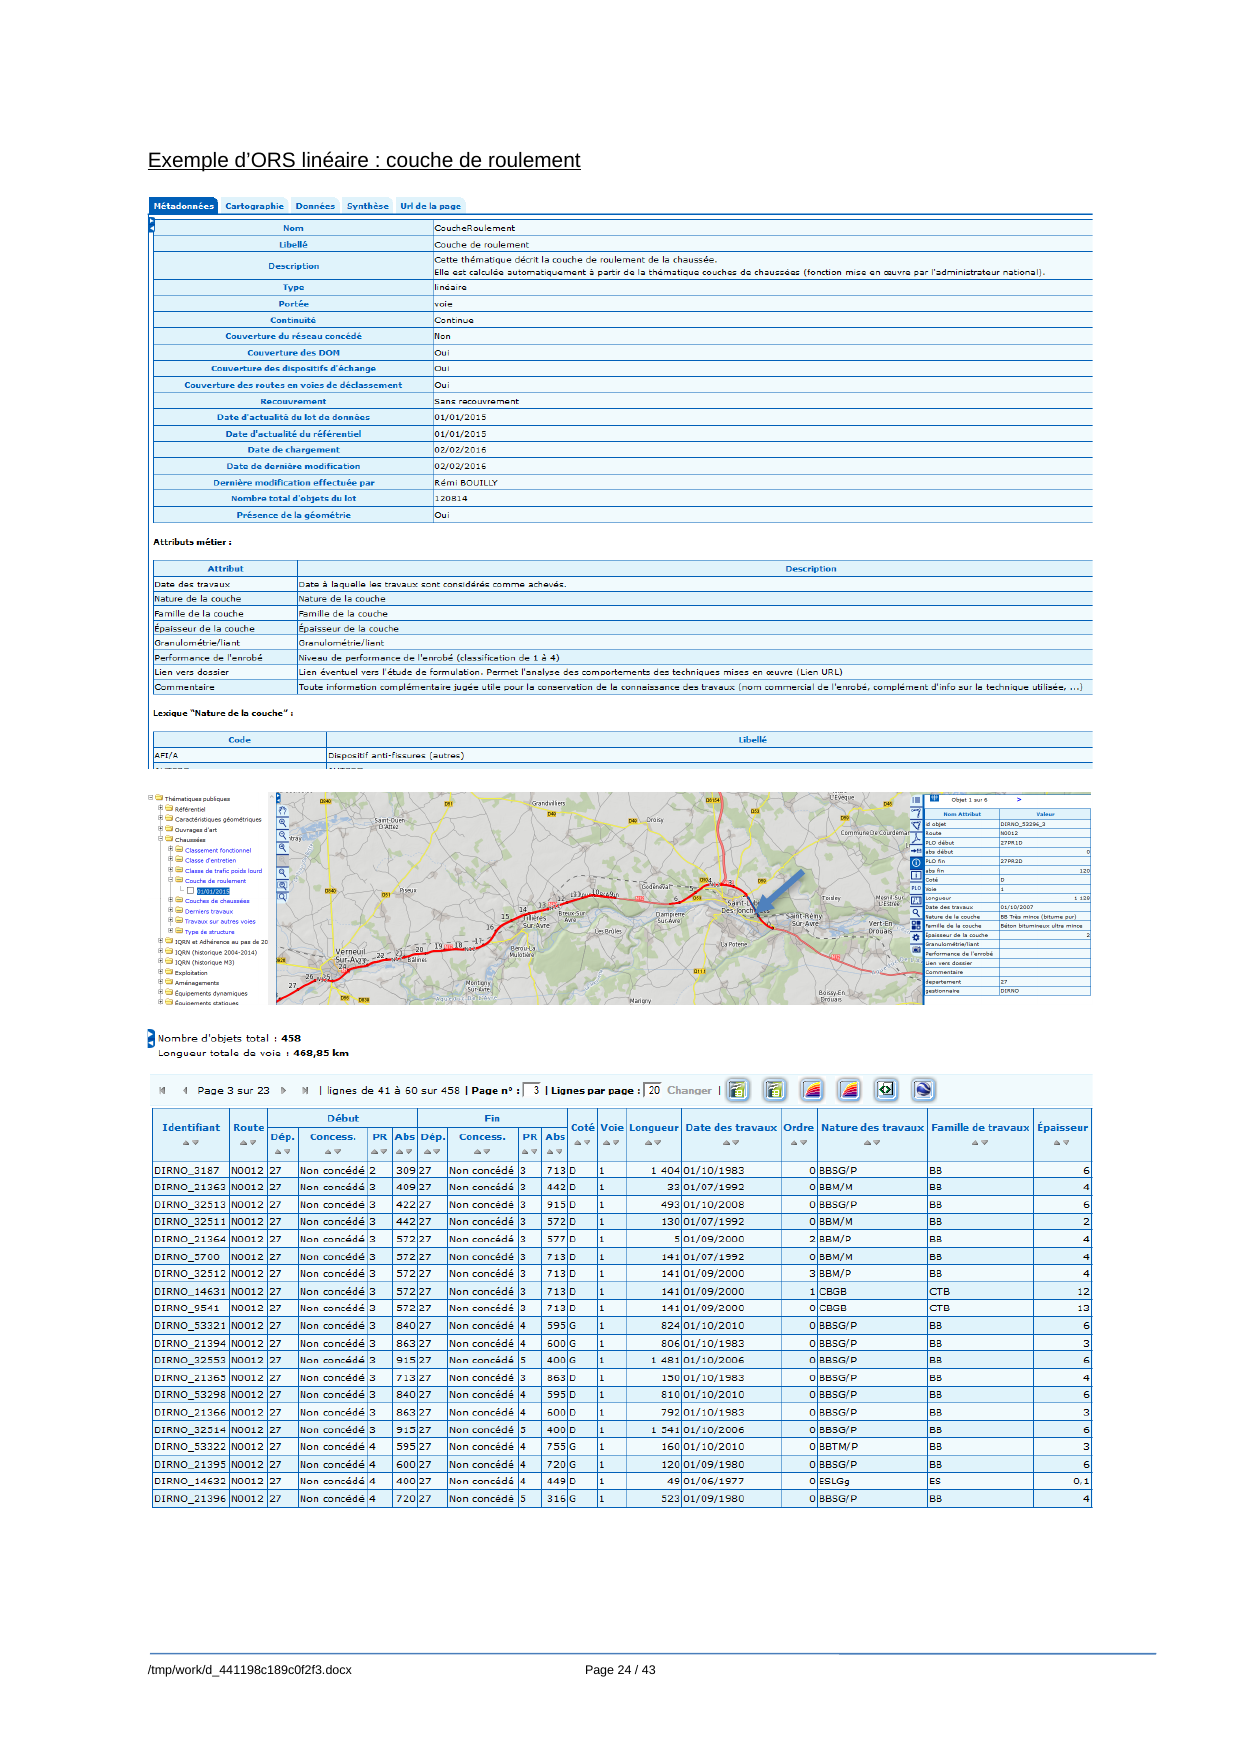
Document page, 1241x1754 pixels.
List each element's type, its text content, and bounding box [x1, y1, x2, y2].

picture [147, 195, 1093, 769]
picture [147, 1028, 1093, 1509]
text Exemple d’ORS linéaire : couche de roulement [148, 148, 1093, 172]
picture [147, 792, 1093, 1005]
